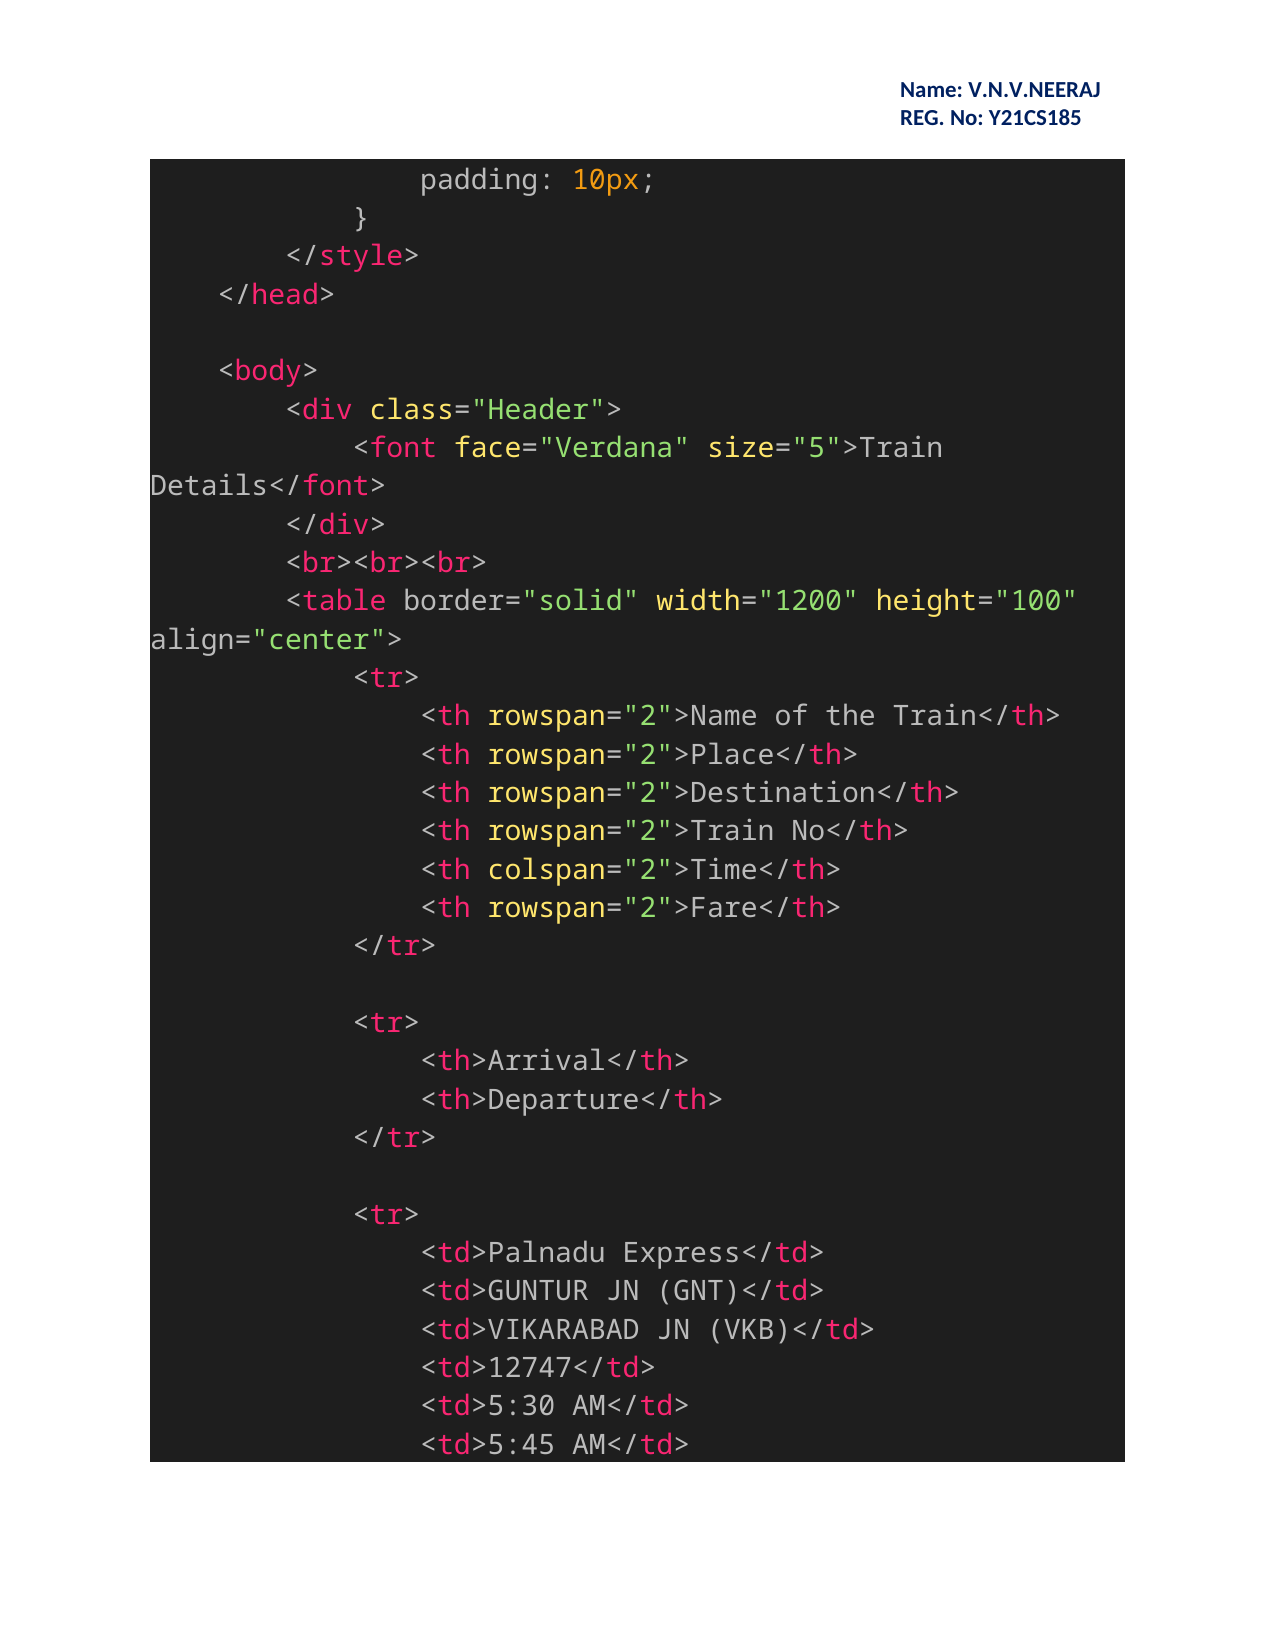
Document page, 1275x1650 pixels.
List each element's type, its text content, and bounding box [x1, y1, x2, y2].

text <td>5:30 AM</td> [150, 1386, 1125, 1424]
text <td>GUNTUR JN (GNT)</td> [150, 1271, 1125, 1309]
text <font face="Verdana" size="5">Train Details</font> [150, 427, 1125, 504]
text <tr> [150, 1002, 1125, 1041]
text </div> [150, 504, 1125, 542]
text <th rowspan="2">Train No</th> [150, 811, 1125, 849]
text <body> [150, 351, 1125, 389]
text <td>VIKARABAD JN (VKB)</td> [150, 1309, 1125, 1347]
text <table border="solid" width="1200" height="100" align="center"> [150, 581, 1125, 657]
text <th>Departure</th> [150, 1079, 1125, 1117]
text <th rowspan="2">Name of the Train</th> [150, 696, 1125, 734]
text <th rowspan="2">Place</th> [150, 734, 1125, 772]
text <tr> [150, 657, 1125, 696]
text </tr> [150, 1117, 1125, 1156]
text </style> [150, 236, 1125, 274]
text <div class="Header"> [150, 389, 1125, 427]
text <th colspan="2">Time</th> [150, 849, 1125, 887]
text padding: 10px; [150, 159, 1125, 197]
text <th rowspan="2">Destination</th> [150, 772, 1125, 811]
text <tr> [150, 1194, 1125, 1232]
text </head> [150, 274, 1125, 312]
text <br><br><br> [150, 542, 1125, 581]
text <th rowspan="2">Fare</th> [150, 887, 1125, 926]
text <td>5:45 AM</td> [150, 1424, 1125, 1462]
text <td>12747</td> [150, 1347, 1125, 1386]
text } [150, 197, 1125, 236]
text <td>Palnadu Express</td> [150, 1232, 1125, 1271]
text </tr> [150, 926, 1125, 964]
text <th>Arrival</th> [150, 1041, 1125, 1079]
